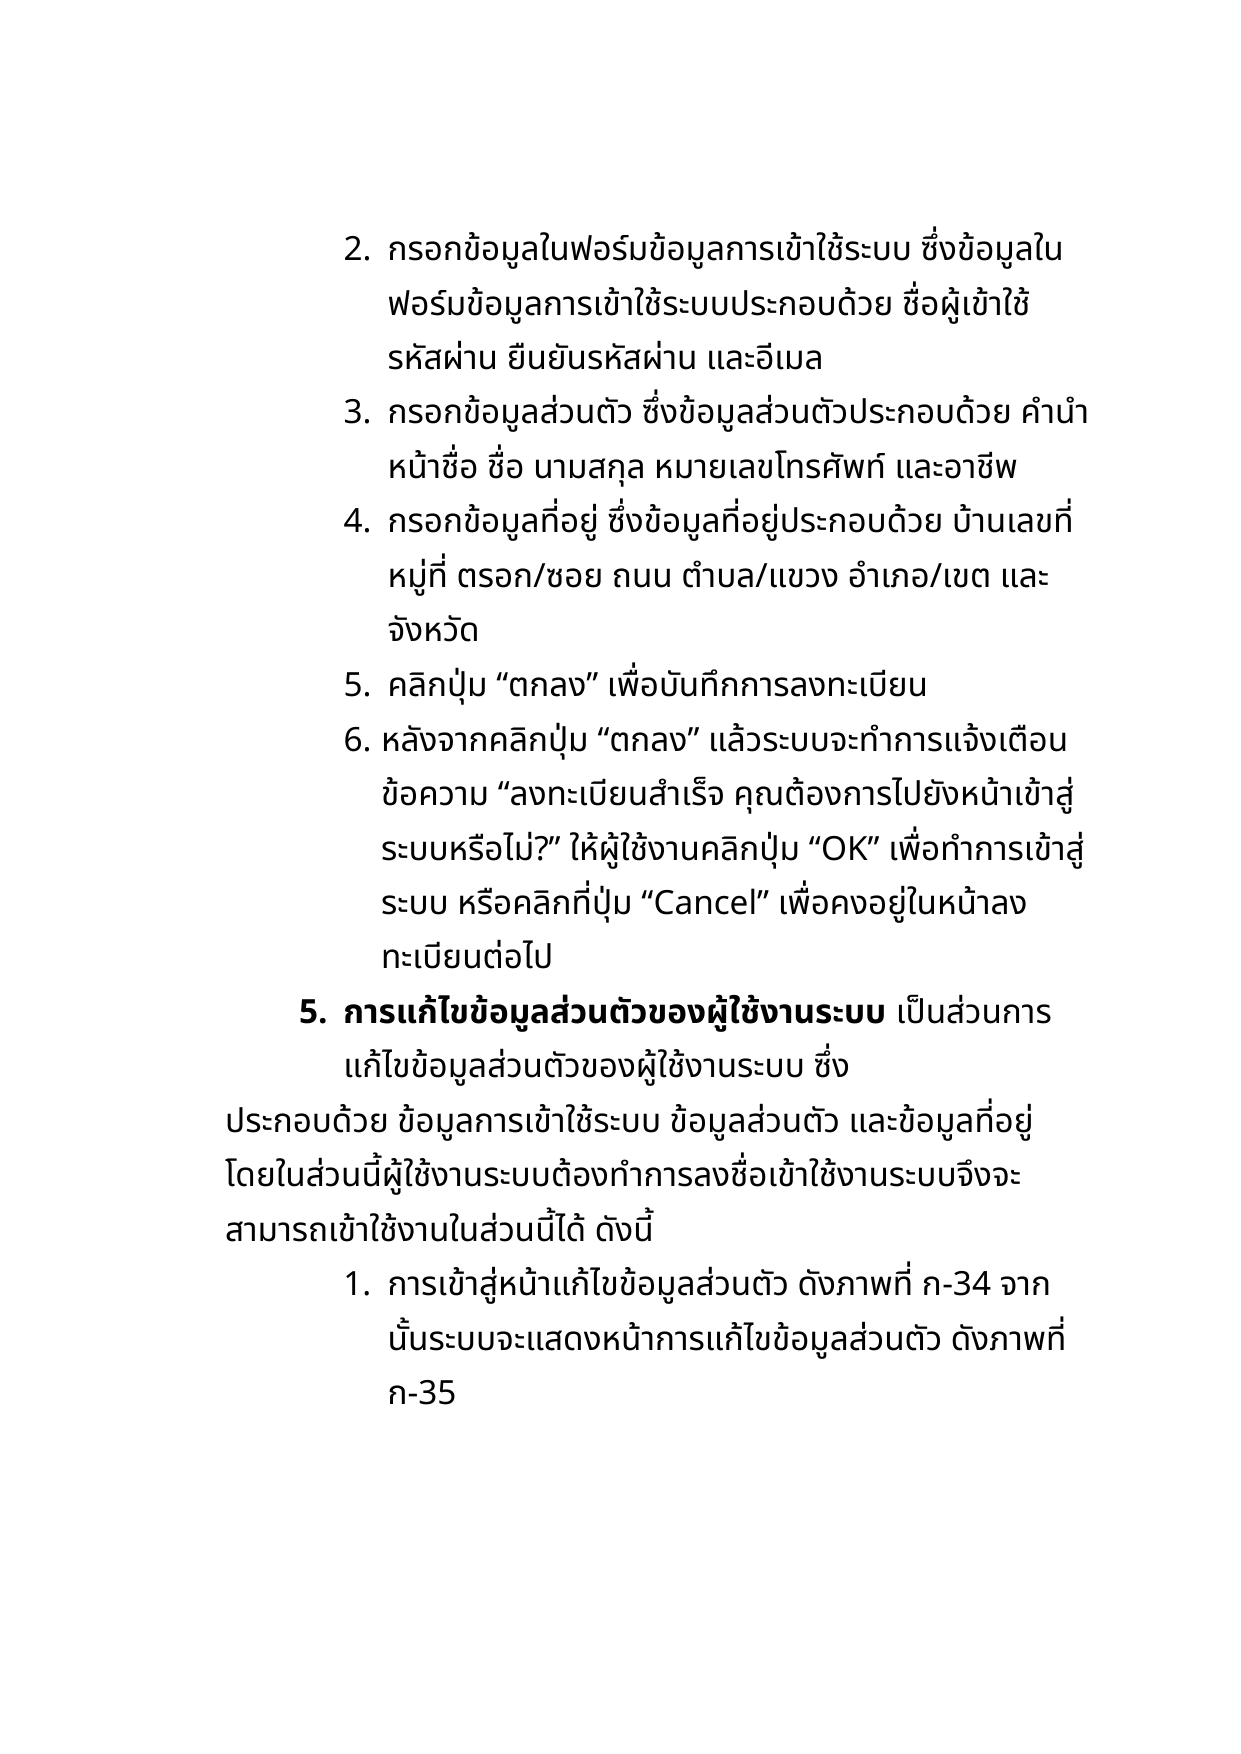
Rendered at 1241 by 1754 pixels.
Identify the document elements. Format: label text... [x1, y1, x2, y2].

list การเข้าสู่หน้าแก้ไขข้อมูลส่วนตัว ดังภาพที่ ก-34 จากนั้นระบบจะแสดงหน้าการแก้ไขข้อมูลส่วนตัว ดังภาพที่ ก-35 [343, 1260, 1090, 1419]
list คลิกปุ่ม “ตกลง” เพื่อบันทึกการลงทะเบียน [343, 661, 1090, 711]
text ประกอบด้วย ข้อมูลการเข้าใช้ระบบ ข้อมูลส่วนตัว และข้อมูลที่อยู่ โดยในส่วนนี้ผู้ใช้งานระบบต้องทำการลงชื่อเข้าใช้งานระบบจึงจะสามารถเข้าใช้งานในส่วนนี้ได้ ดังนี้ [225, 1097, 1090, 1256]
list กรอกข้อมูลในฟอร์มข้อมูลการเข้าใช้ระบบ ซึ่งข้อมูลในฟอร์มข้อมูลการเข้าใช้ระบบประกอบด้วย ชื่อผู้เข้าใช้ รหัสผ่าน ยืนยันรหัสผ่าน และอีเมล [343, 225, 1090, 384]
list กรอกข้อมูลที่อยู่ ซึ่งข้อมูลที่อยู่ประกอบด้วย บ้านเลขที่ หมู่ที่ ตรอก/ซอย ถนน ตำบล/แขวง อำเภอ/เขต และจังหวัด [343, 497, 1090, 657]
list การแก้ไขข้อมูลส่วนตัวของผู้ใช้งานระบบ เป็นส่วนการแก้ไขข้อมูลส่วนตัวของผู้ใช้งานระบบ ซึ่ง [299, 988, 1090, 1093]
list กรอกข้อมูลส่วนตัว ซึ่งข้อมูลส่วนตัวประกอบด้วย คำนำหน้าชื่อ ชื่อ นามสกุล หมายเลขโทรศัพท์ และอาชีพ [343, 388, 1090, 493]
list หลังจากคลิกปุ่ม “ตกลง” แล้วระบบจะทำการแจ้งเตือนข้อความ “ลงทะเบียนสำเร็จ คุณต้องการไปยังหน้าเข้าสู่ระบบหรือไม่?” ให้ผู้ใช้งานคลิกปุ่ม “OK” เพื่อทำการเข้าสู่ระบบ หรือคลิกที่ปุ่ม “Cancel” เพื่อคงอยู่ในหน้าลงทะเบียนต่อไป [343, 715, 1090, 984]
